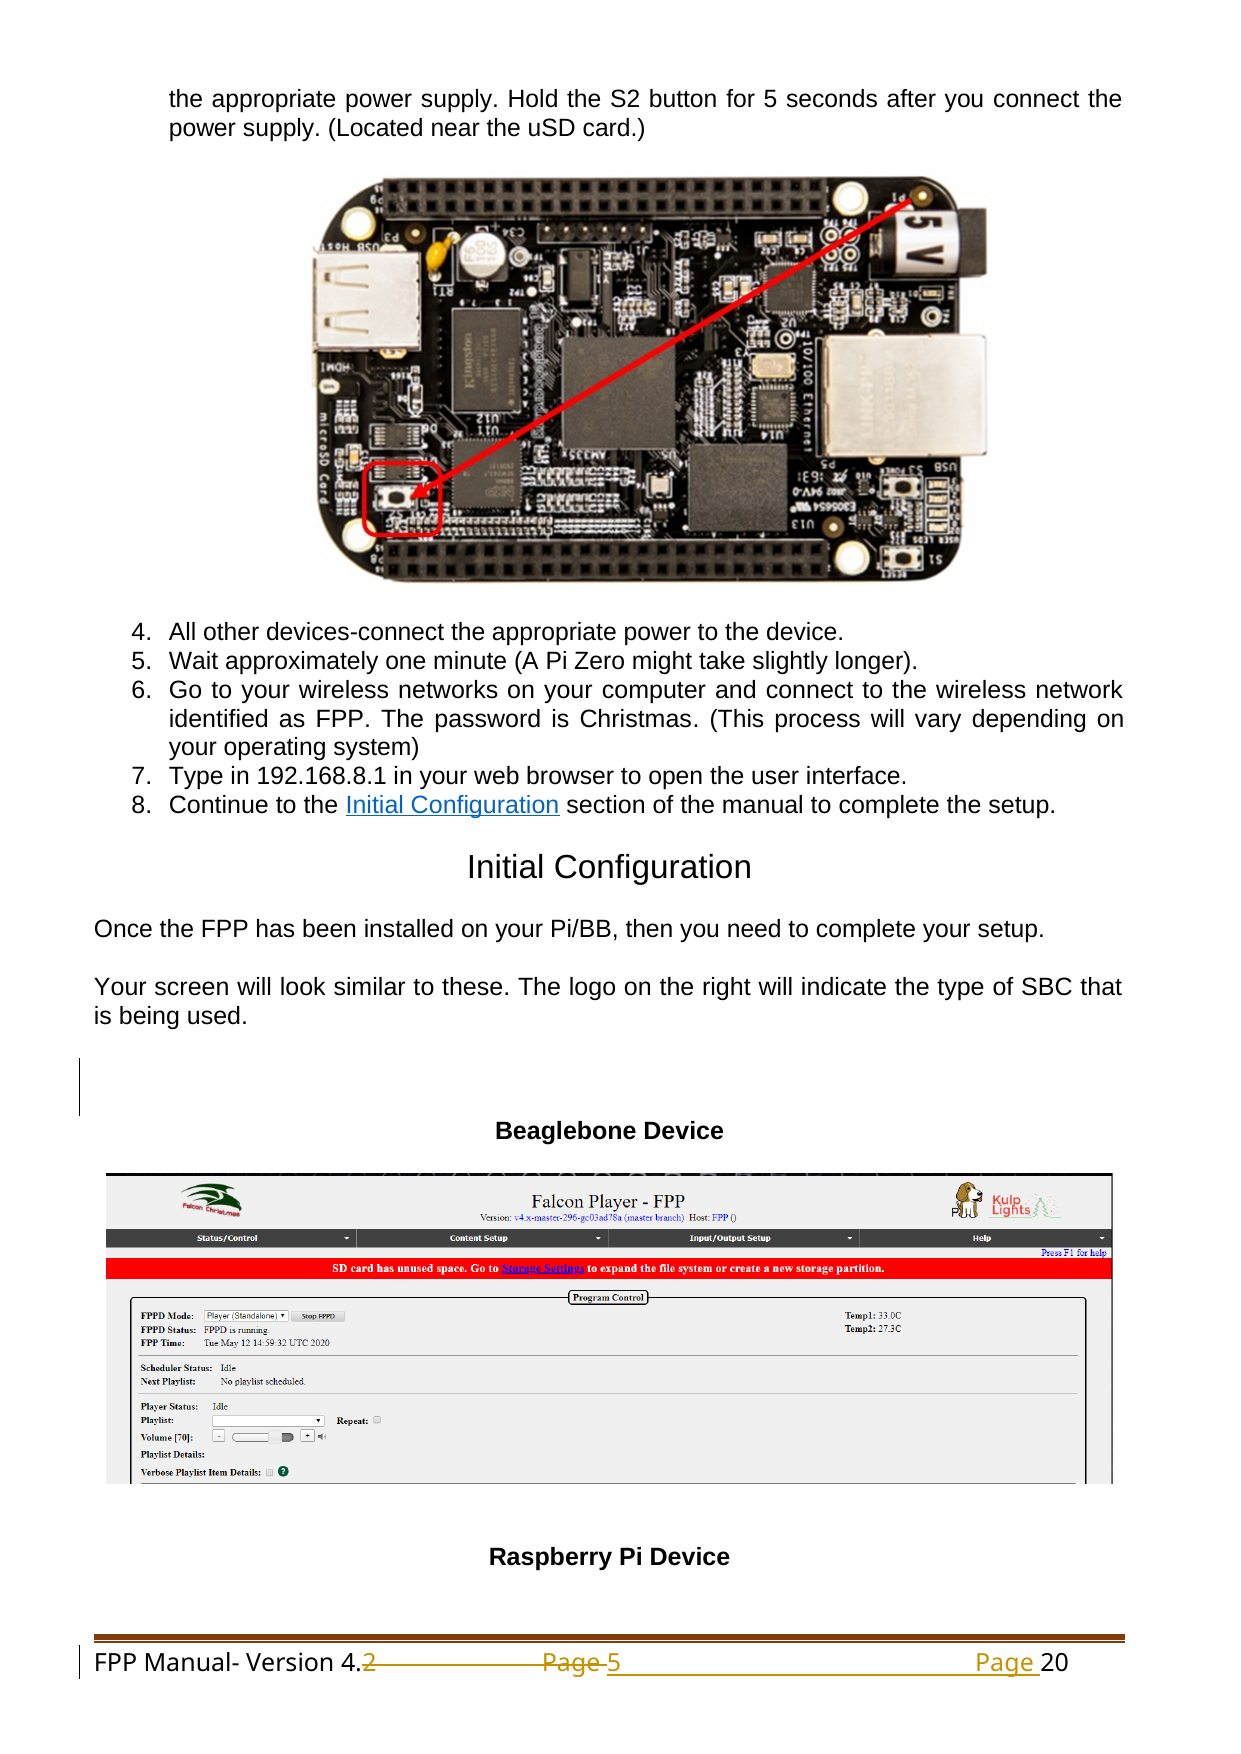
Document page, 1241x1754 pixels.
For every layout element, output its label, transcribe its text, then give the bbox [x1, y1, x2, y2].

text Raspberry Pi Device [94, 1541, 1125, 1570]
list Type in 192.168.8.1 in your web browser to open the user interface. [131, 761, 1125, 790]
list Wait approximately one minute (A Pi Zero might take slightly longer). [131, 646, 1125, 675]
picture [298, 170, 995, 589]
text Once the FPP has been installed on your Pi/BB, then you need to complete your setup. [94, 914, 1125, 943]
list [131, 84, 1125, 142]
list Go to your wireless networks on your computer and connect to the wireless network identified as FPP. The password is Christmas. (This process will vary depending on your operating system) [131, 675, 1125, 761]
picture [106, 1173, 1113, 1484]
text Your screen will look similar to these. The logo on the right will indicate the type of SBC that is being used. [94, 972, 1125, 1029]
subtitle Initial Configuration [94, 847, 1125, 886]
list Continue to the Initial Configuration section of the manual to complete the setup. [131, 790, 1125, 818]
text Beaglebone Device [94, 1116, 1125, 1144]
list All other devices-connect the appropriate power to the device. [131, 617, 1125, 646]
